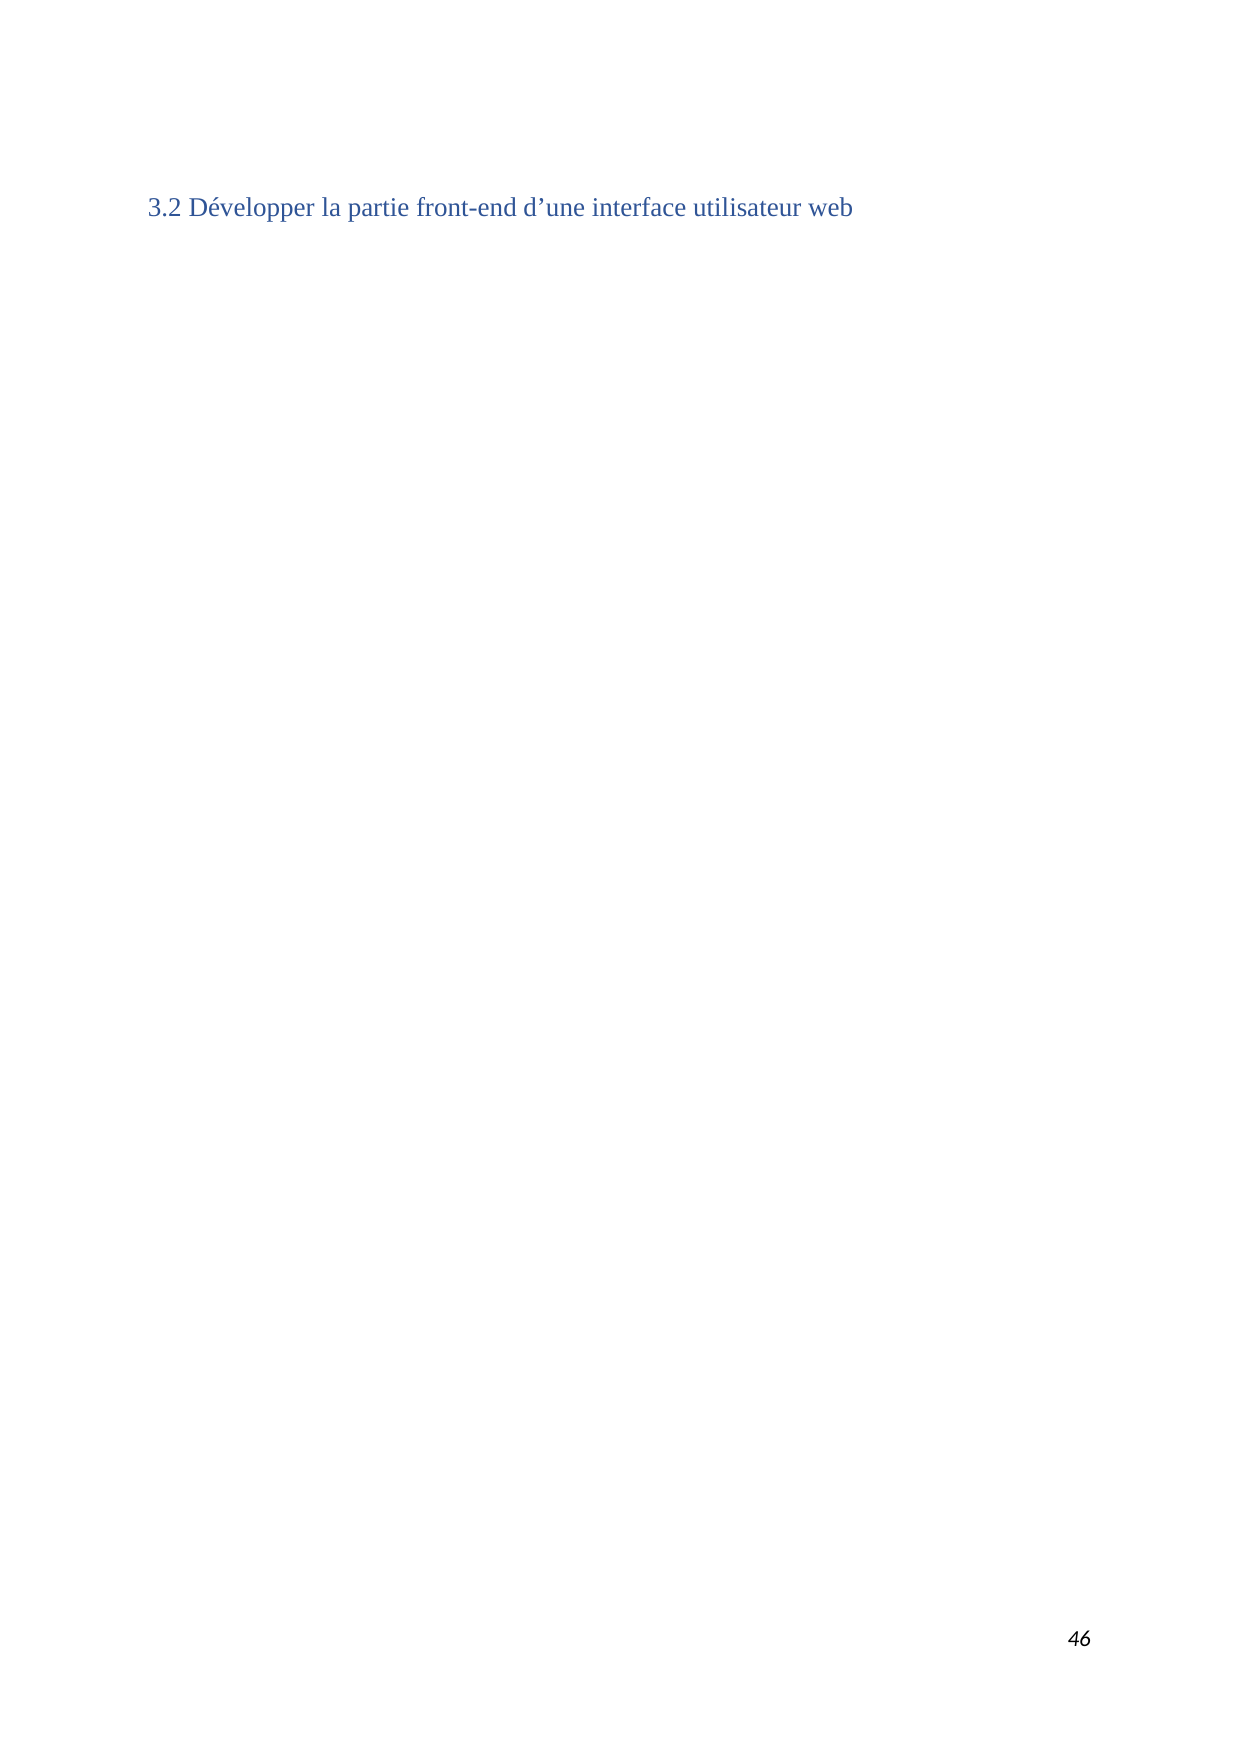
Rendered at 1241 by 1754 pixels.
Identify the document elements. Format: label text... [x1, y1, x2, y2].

list Développer la partie front-end d’une interface utilisateur web [148, 191, 1093, 222]
